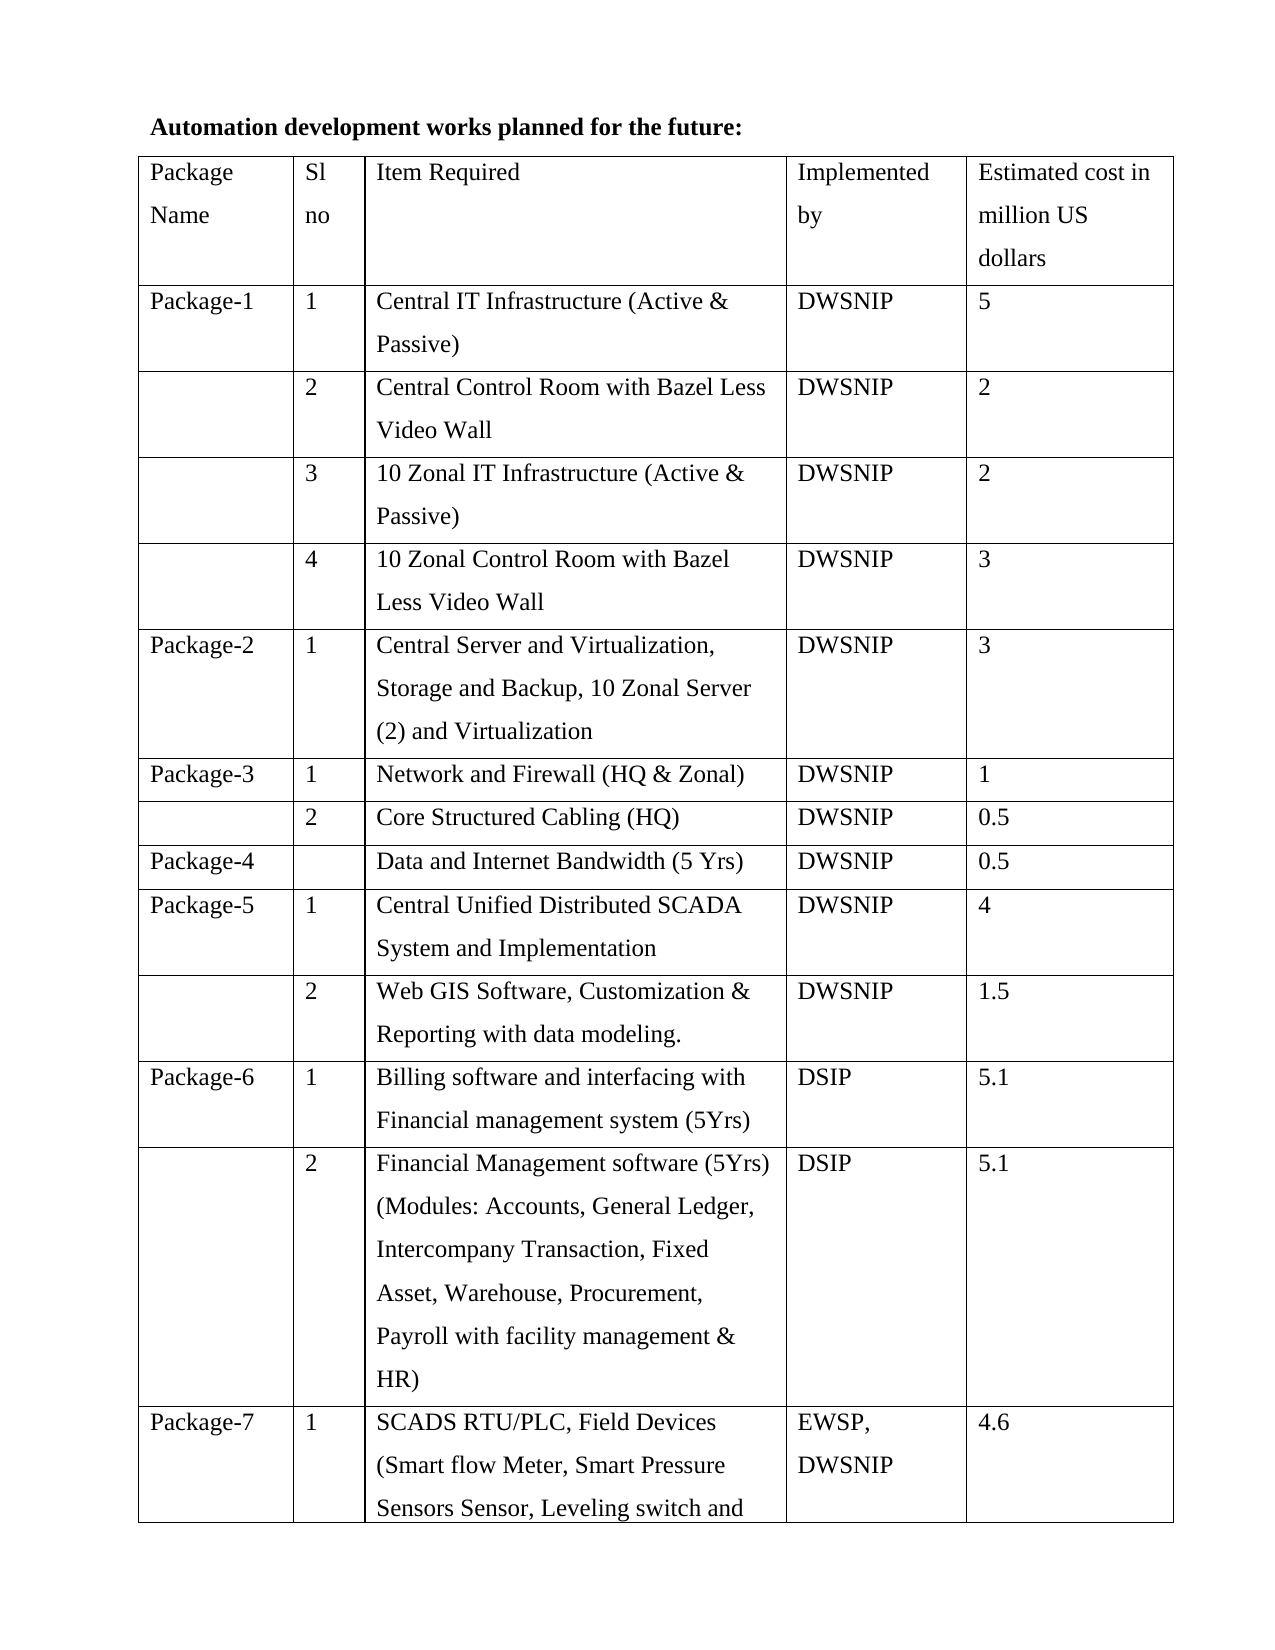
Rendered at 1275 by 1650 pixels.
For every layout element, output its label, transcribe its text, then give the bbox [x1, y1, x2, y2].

text Automation development works planned for the future: [150, 112, 1162, 141]
table_cell EWSP, DWSNIP [787, 1407, 966, 1522]
table_cell 1 [294, 759, 364, 801]
table_cell DWSNIP [787, 544, 966, 629]
table_cell DWSNIP [787, 630, 966, 758]
table_cell 2 [294, 372, 364, 457]
table_cell 1 [294, 1062, 364, 1147]
table_cell 0.5 [967, 846, 1173, 889]
table_cell 1 [967, 759, 1173, 801]
table_header Implemented by [787, 157, 966, 285]
table_cell 4.6 [967, 1407, 1173, 1522]
table_cell DWSNIP [787, 802, 966, 845]
table_cell Financial Management software (5Yrs) (Modules: Accounts, General Ledger, Intercompany Transaction, Fixed Asset, Warehouse, Procurement, Payroll with facility management & HR) [366, 1148, 786, 1406]
table_header Item Required [366, 157, 786, 285]
table_cell Network and Firewall (HQ & Zonal) [366, 759, 786, 801]
table_cell Web GIS Software, Customization & Reporting with data modeling. [366, 976, 786, 1061]
table_header Sl no [294, 157, 364, 285]
table_cell 3 [294, 458, 364, 543]
table_cell DWSNIP [787, 372, 966, 457]
table_cell 2 [967, 372, 1173, 457]
table_cell 4 [967, 890, 1173, 975]
table_cell Package-3 [139, 759, 293, 801]
table_header Package Name [139, 157, 293, 285]
table_cell 1 [294, 1407, 364, 1522]
table_cell [139, 544, 293, 629]
table_cell [294, 846, 364, 889]
table_cell DWSNIP [787, 458, 966, 543]
table_cell 4 [294, 544, 364, 629]
table_cell Package-1 [139, 286, 293, 371]
table_cell 5.1 [967, 1148, 1173, 1406]
table_cell 10 Zonal Control Room with Bazel Less Video Wall [366, 544, 786, 629]
table_header Estimated cost in million US dollars [967, 157, 1173, 285]
table_cell DWSNIP [787, 759, 966, 801]
table_cell 3 [967, 544, 1173, 629]
table_cell Package-4 [139, 846, 293, 889]
table_cell Core Structured Cabling (HQ) [366, 802, 786, 845]
table_cell [139, 372, 293, 457]
table_cell 1 [294, 286, 364, 371]
table_cell [139, 1148, 293, 1406]
table_cell DWSNIP [787, 846, 966, 889]
table_cell 3 [967, 630, 1173, 758]
table_cell Central Unified Distributed SCADA System and Implementation [366, 890, 786, 975]
table_cell 1.5 [967, 976, 1173, 1061]
table_cell 2 [294, 802, 364, 845]
table_cell 1 [294, 890, 364, 975]
table_cell 0.5 [967, 802, 1173, 845]
table_cell 2 [294, 1148, 364, 1406]
table_cell DWSNIP [787, 286, 966, 371]
table_cell [139, 802, 293, 845]
table_cell 2 [294, 976, 364, 1061]
table_cell DSIP [787, 1062, 966, 1147]
table_cell 1 [294, 630, 364, 758]
table_cell Package-5 [139, 890, 293, 975]
table_cell 10 Zonal IT Infrastructure (Active & Passive) [366, 458, 786, 543]
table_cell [366, 1407, 786, 1522]
table_cell [139, 458, 293, 543]
table_cell 5 [967, 286, 1173, 371]
table_cell Package-7 [139, 1407, 293, 1522]
table_cell Data and Internet Bandwidth (5 Yrs) [366, 846, 786, 889]
table_cell Package-2 [139, 630, 293, 758]
table_cell 2 [967, 458, 1173, 543]
table_cell DSIP [787, 1148, 966, 1406]
table_cell Package-6 [139, 1062, 293, 1147]
table_cell Central IT Infrastructure (Active & Passive) [366, 286, 786, 371]
table_cell Central Control Room with Bazel Less Video Wall [366, 372, 786, 457]
table_cell Billing software and interfacing with Financial management system (5Yrs) [366, 1062, 786, 1147]
table_cell DWSNIP [787, 976, 966, 1061]
table_cell Central Server and Virtualization, Storage and Backup, 10 Zonal Server (2) and Virtualization [366, 630, 786, 758]
table_cell 5.1 [967, 1062, 1173, 1147]
table_cell DWSNIP [787, 890, 966, 975]
table_cell [139, 976, 293, 1061]
